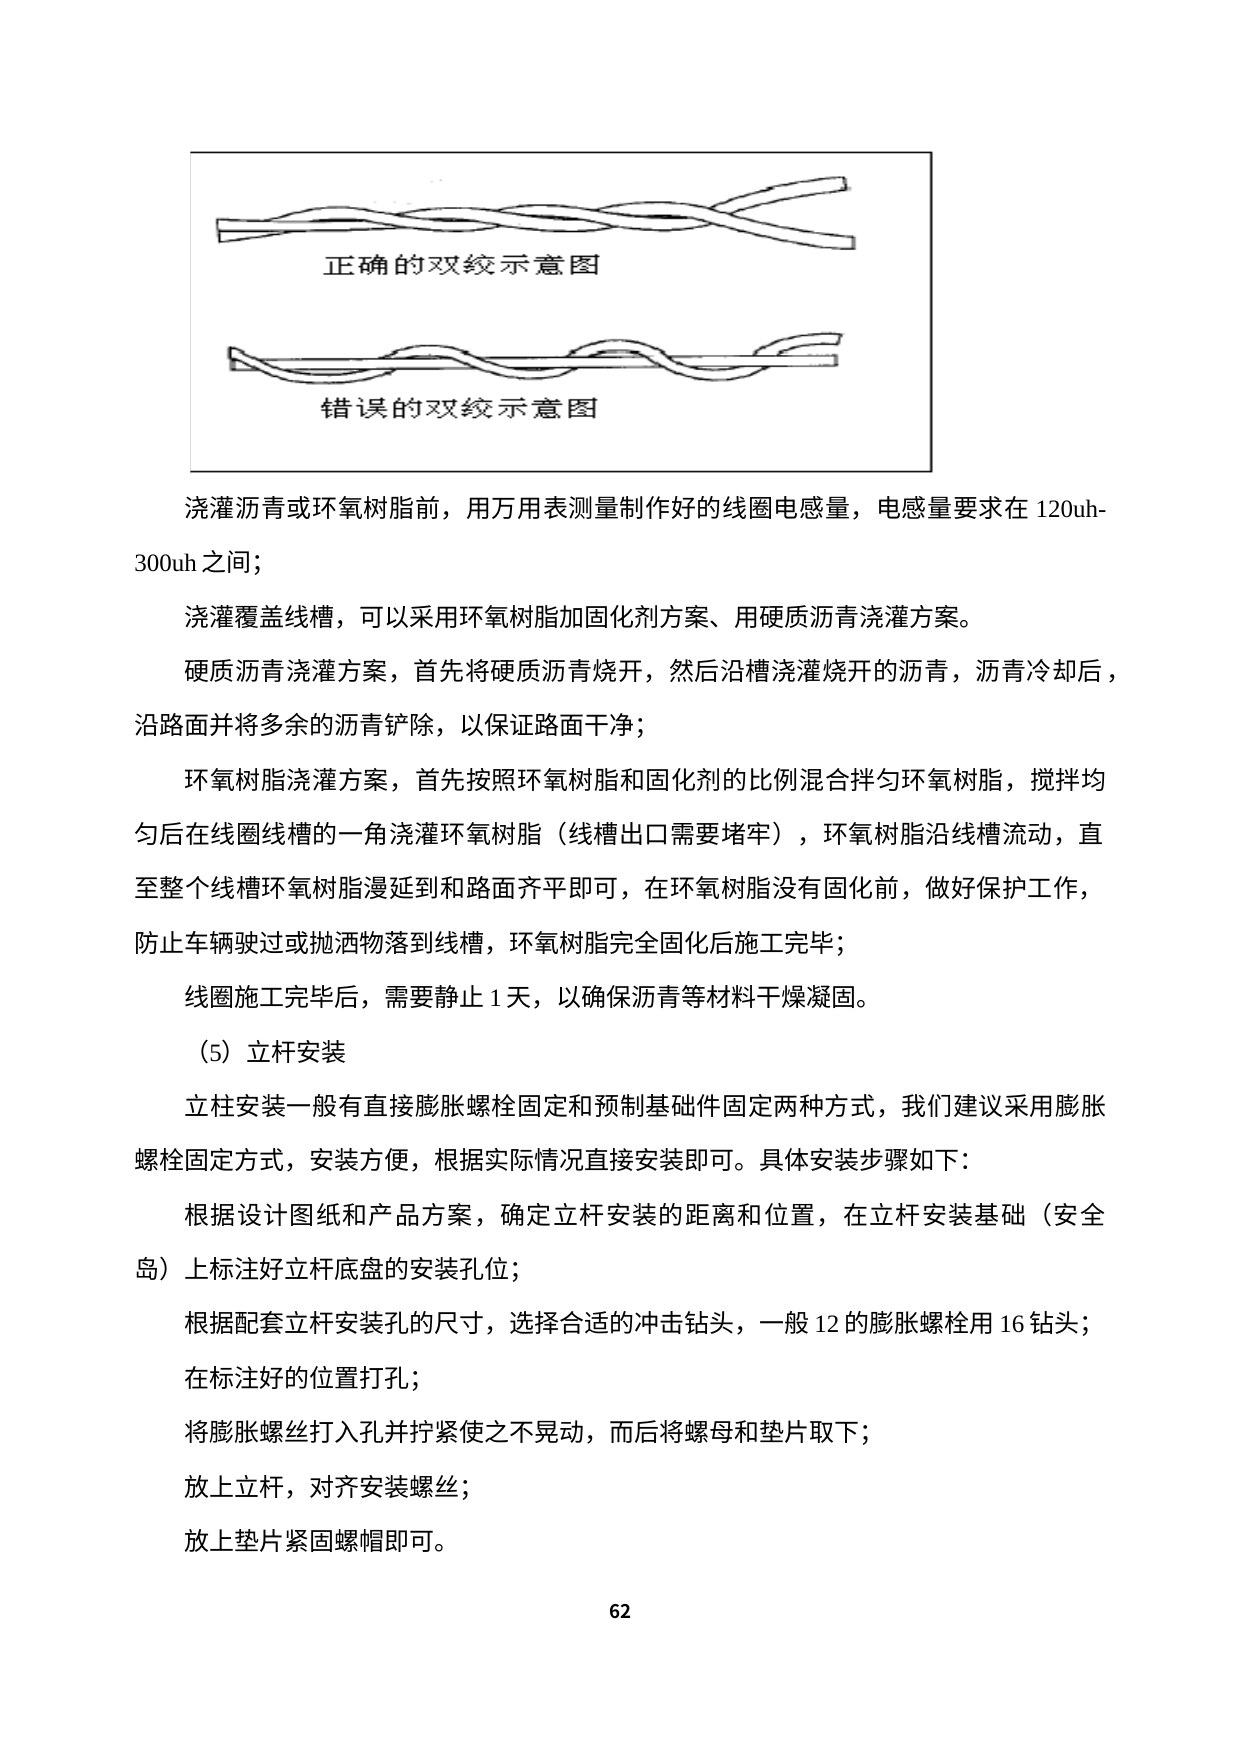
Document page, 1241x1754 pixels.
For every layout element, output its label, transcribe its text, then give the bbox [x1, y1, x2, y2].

text 浇灌沥青或环氧树脂前，用万用表测量制作好的线圈电感量，电感量要求在120uh-300uh之间； [134, 488, 1106, 579]
text 将膨胀螺丝打入孔并拧紧使之不晃动，而后将螺母和垫片取下； [134, 1413, 1106, 1449]
text 硬质沥青浇灌方案，首先将硬质沥青烧开，然后沿槽浇灌烧开的沥青，沥青冷却后，沿路面并将多余的沥青铲除，以保证路面干净； [134, 651, 1106, 742]
text 放上垫片紧固螺帽即可。 [134, 1521, 1106, 1558]
text 放上立杆，对齐安装螺丝； [134, 1467, 1106, 1503]
text 环氧树脂浇灌方案，首先按照环氧树脂和固化剂的比例混合拌匀环氧树脂，搅拌均匀后在线圈线槽的一角浇灌环氧树脂（线槽出口需要堵牢），环氧树脂沿线槽流动，直至整个线槽环氧树脂漫延到和路面齐平即可，在环氧树脂没有固化前，做好保护工作，防止车辆驶过或抛洒物落到线槽，环氧树脂完全固化后施工完毕； [134, 760, 1106, 959]
text 根据配套立杆安装孔的尺寸，选择合适的冲击钻头，一般12的膨胀螺栓用16钻头； [134, 1304, 1106, 1340]
text 在标注好的位置打孔； [134, 1358, 1106, 1394]
text （5）立杆安装 [134, 1032, 1106, 1068]
picture [190, 150, 939, 474]
text 立柱安装一般有直接膨胀螺栓固定和预制基础件固定两种方式，我们建议采用膨胀螺栓固定方式，安装方便，根据实际情况直接安装即可。具体安装步骤如下： [134, 1086, 1106, 1177]
text 根据设计图纸和产品方案，确定立杆安装的距离和位置，在立杆安装基础（安全岛）上标注好立杆底盘的安装孔位； [134, 1195, 1106, 1286]
text 浇灌覆盖线槽，可以采用环氧树脂加固化剂方案、用硬质沥青浇灌方案。 [134, 597, 1106, 633]
text 线圈施工完毕后，需要静止1天，以确保沥青等材料干燥凝固。 [134, 978, 1106, 1014]
